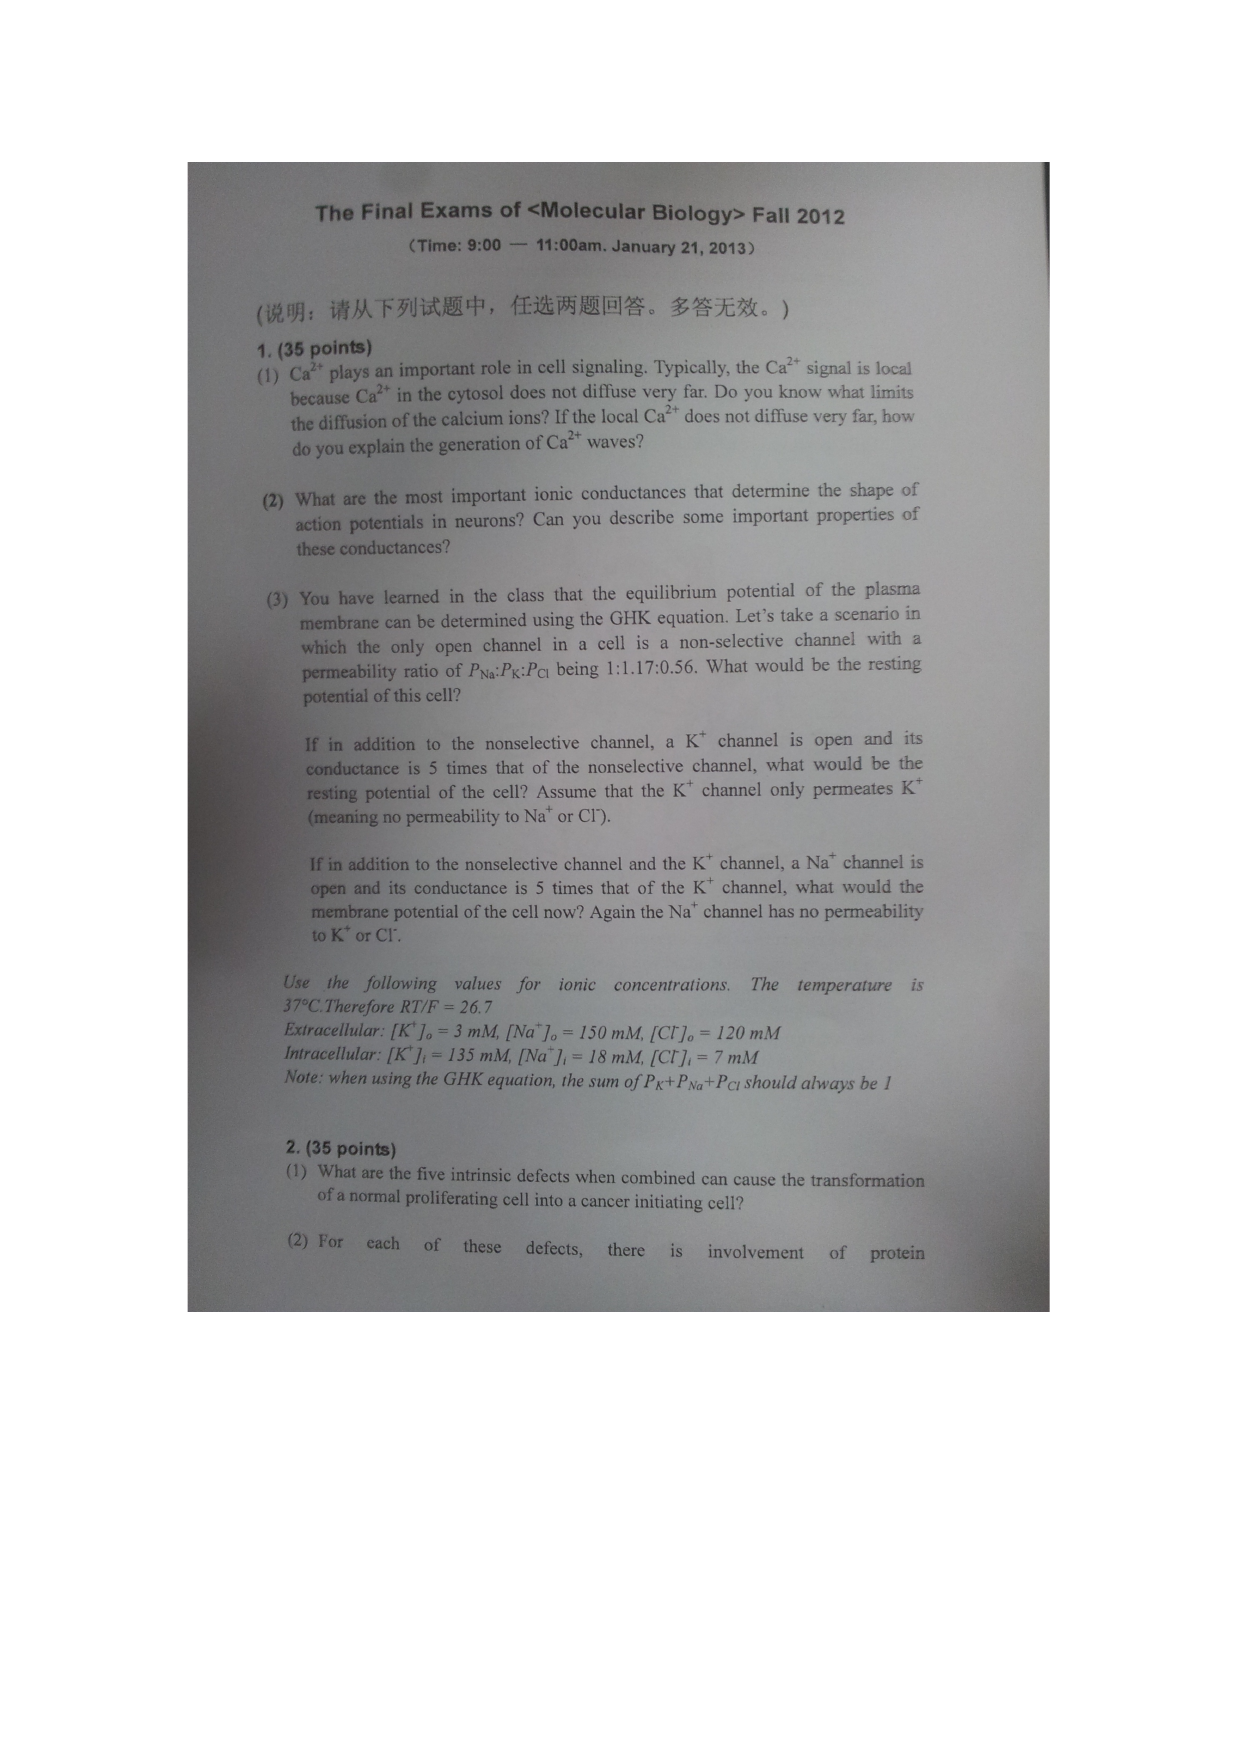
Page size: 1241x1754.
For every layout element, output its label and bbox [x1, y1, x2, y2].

picture [187, 162, 1050, 1312]
